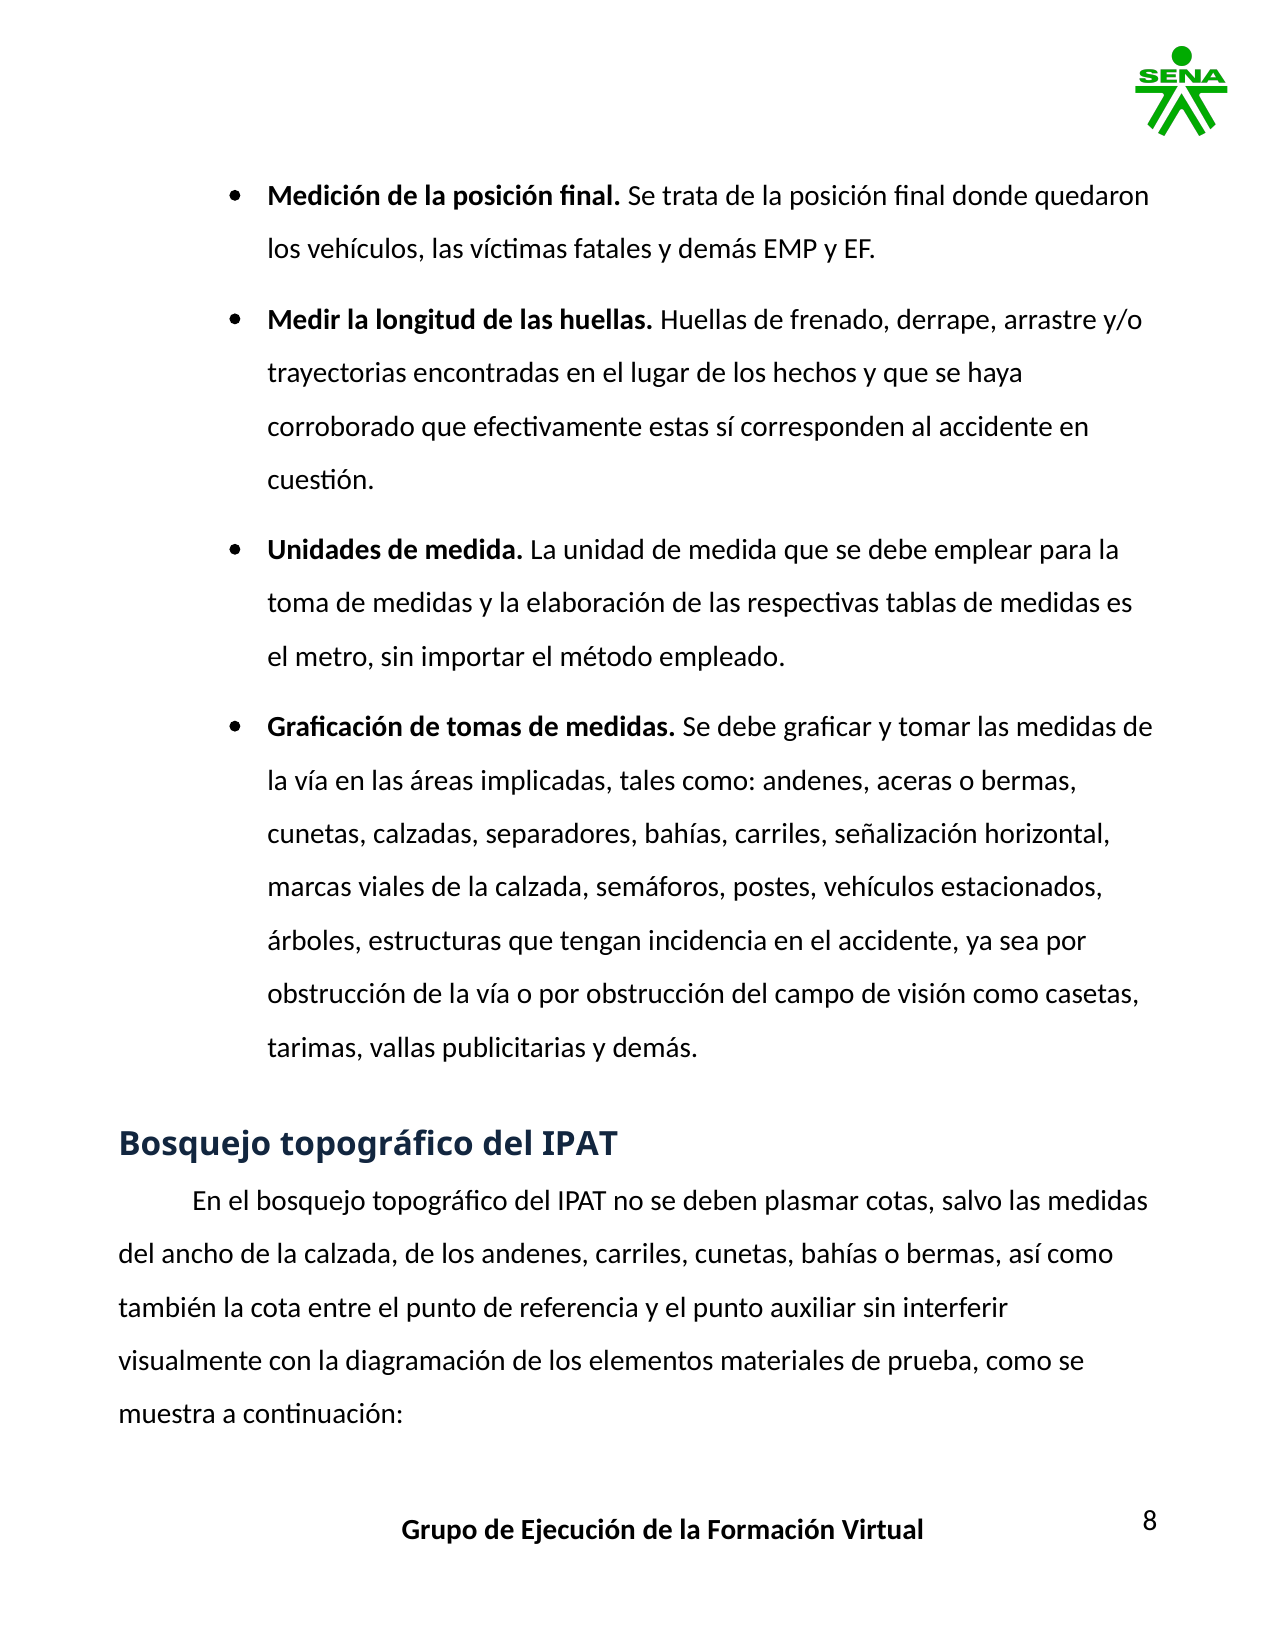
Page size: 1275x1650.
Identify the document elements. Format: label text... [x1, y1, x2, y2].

list Medición de la posición final. Se trata de la posición final donde quedaron los vehículos, las víctimas fatales y demás EMP y EF. [230, 177, 1157, 266]
picture [1135, 46, 1228, 136]
list Graficación de tomas de medidas. Se debe graficar y tomar las medidas de la vía en las áreas implicadas, tales como: andenes, aceras o bermas, cunetas, calzadas, separadores, bahías, carriles, señalización horizontal, marcas viales de la calzada, semáforos, postes, vehículos estacionados, árboles, estructuras que tengan incidencia en el accidente, ya sea por obstrucción de la vía o por obstrucción del campo de visión como casetas, tarimas, vallas publicitarias y demás. [230, 708, 1157, 1064]
subtitle Bosquejo topográfico del IPAT [118, 1120, 1157, 1165]
text En el bosquejo topográfico del IPAT no se deben plasmar cotas, salvo las medidas del ancho de la calzada, de los andenes, carriles, cunetas, bahías o bermas, así como también la cota entre el punto de referencia y el punto auxiliar sin interferir visualmente con la diagramación de los elementos materiales de prueba, como se muestra a continuación: [118, 1182, 1157, 1431]
list Medir la longitud de las huellas. Huellas de frenado, derrape, arrastre y/o trayectorias encontradas en el lugar de los hechos y que se haya corroborado que efectivamente estas sí corresponden al accidente en cuestión. [230, 301, 1157, 497]
list Unidades de medida. La unidad de medida que se debe emplear para la toma de medidas y la elaboración de las respectivas tablas de medidas es el metro, sin importar el método empleado. [230, 531, 1157, 674]
